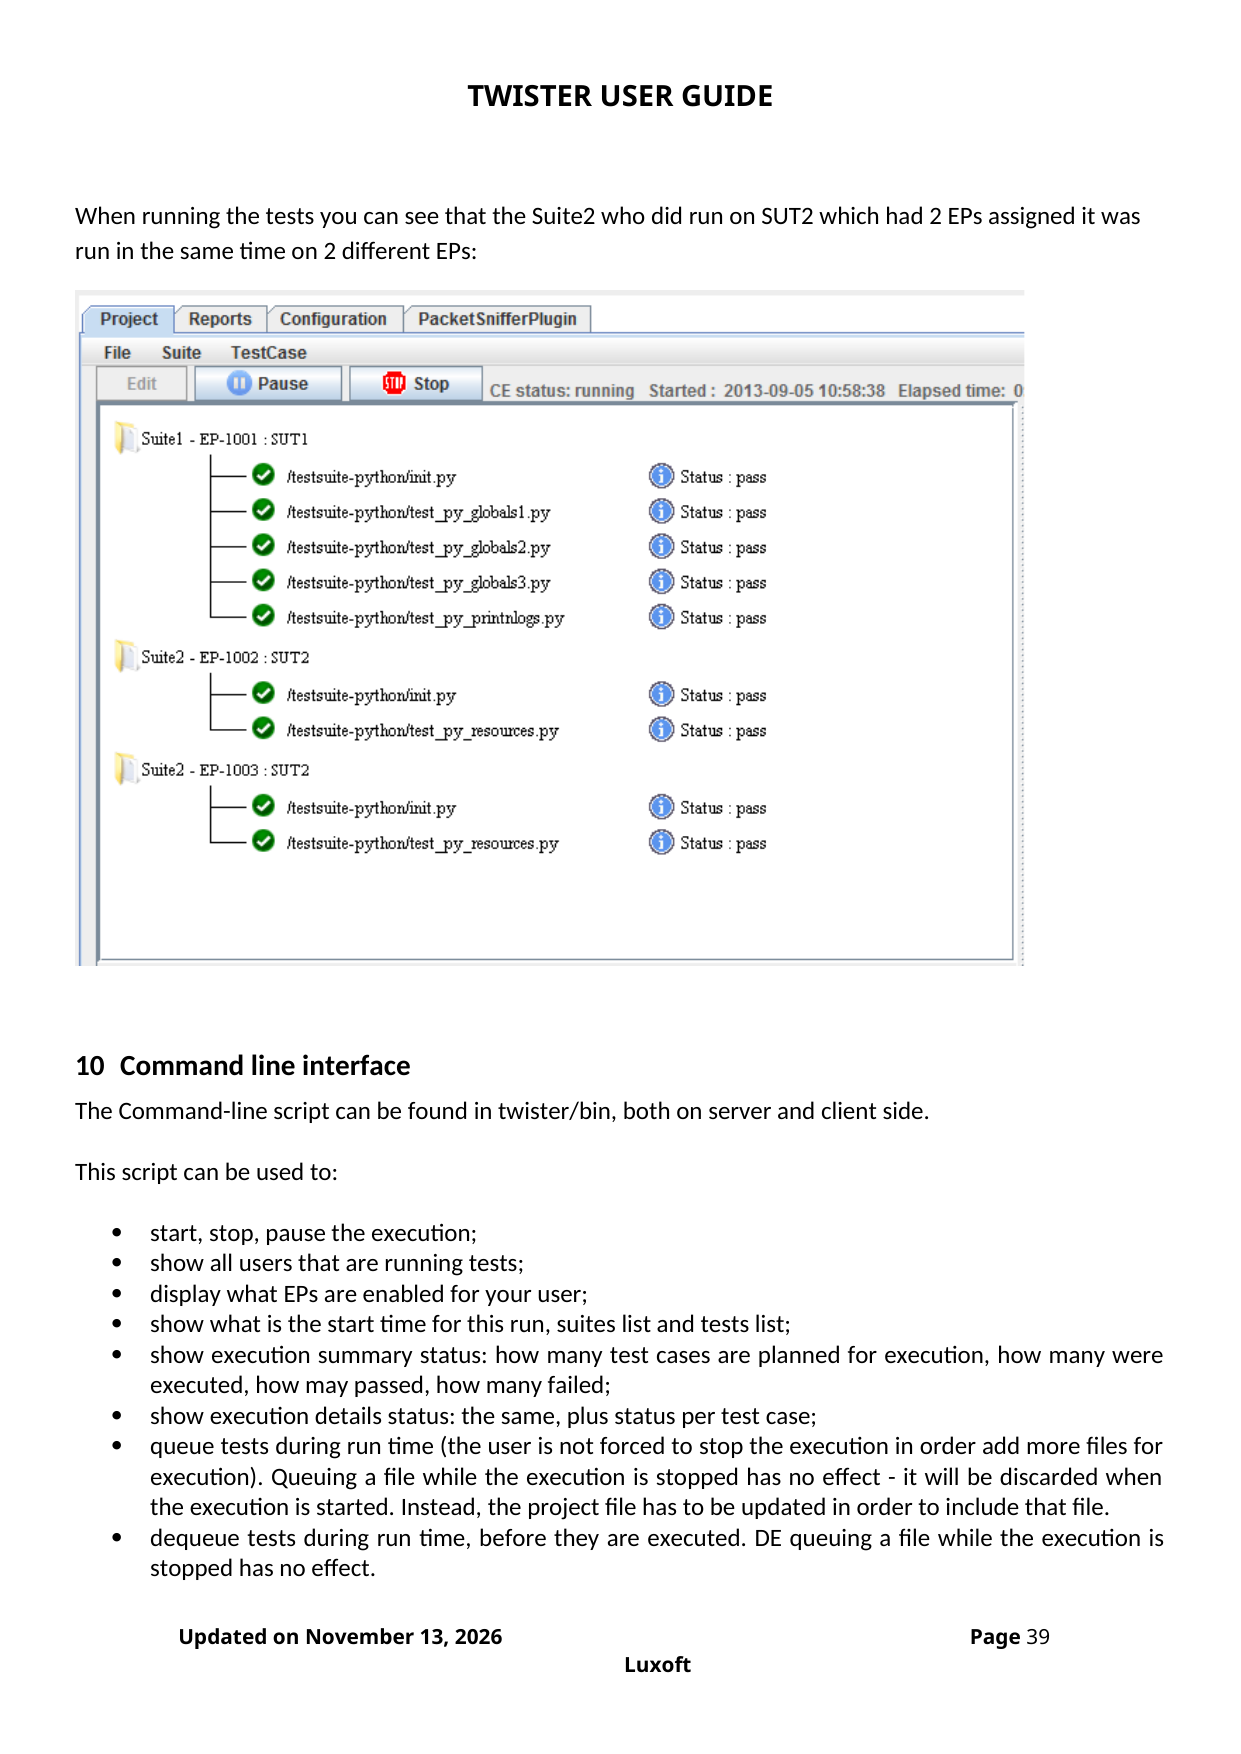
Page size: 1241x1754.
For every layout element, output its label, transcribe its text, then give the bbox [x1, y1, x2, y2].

list show all users that are running tests; [112, 1247, 1165, 1278]
list show what is the start time for this run, suites list and tests list; [112, 1308, 1165, 1339]
list queue tests during run time (the user is not forced to stop the execution in order add more files for execution). Queuing a file while the execution is stopped has no effect - it will be discarded when the execution is started. Instead, the project file has to be updated in order to include that file. [112, 1431, 1165, 1522]
text The Command-line script can be found in twister/bin, both on server and client side. [75, 1095, 1165, 1125]
subtitle Command line interface [75, 1047, 1165, 1082]
list show execution summary status: how many test cases are planned for execution, how many were executed, how may passed, how many failed; [112, 1339, 1165, 1400]
list show execution details status: the same, plus status per test case; [112, 1400, 1165, 1431]
list start, stop, pause the execution; [112, 1217, 1165, 1247]
text This script can be used to: [75, 1156, 1165, 1186]
list display what EPs are enabled for your user; [112, 1278, 1165, 1308]
picture [75, 290, 1025, 966]
list dequeue tests during run time, before they are executed. DE queuing a file while the execution is stopped has no effect. [112, 1522, 1165, 1583]
text When running the tests you can see that the Suite2 who did run on SUT2 which had 2 EPs assigned it was run in the same time on 2 different EPs: [75, 200, 1165, 266]
